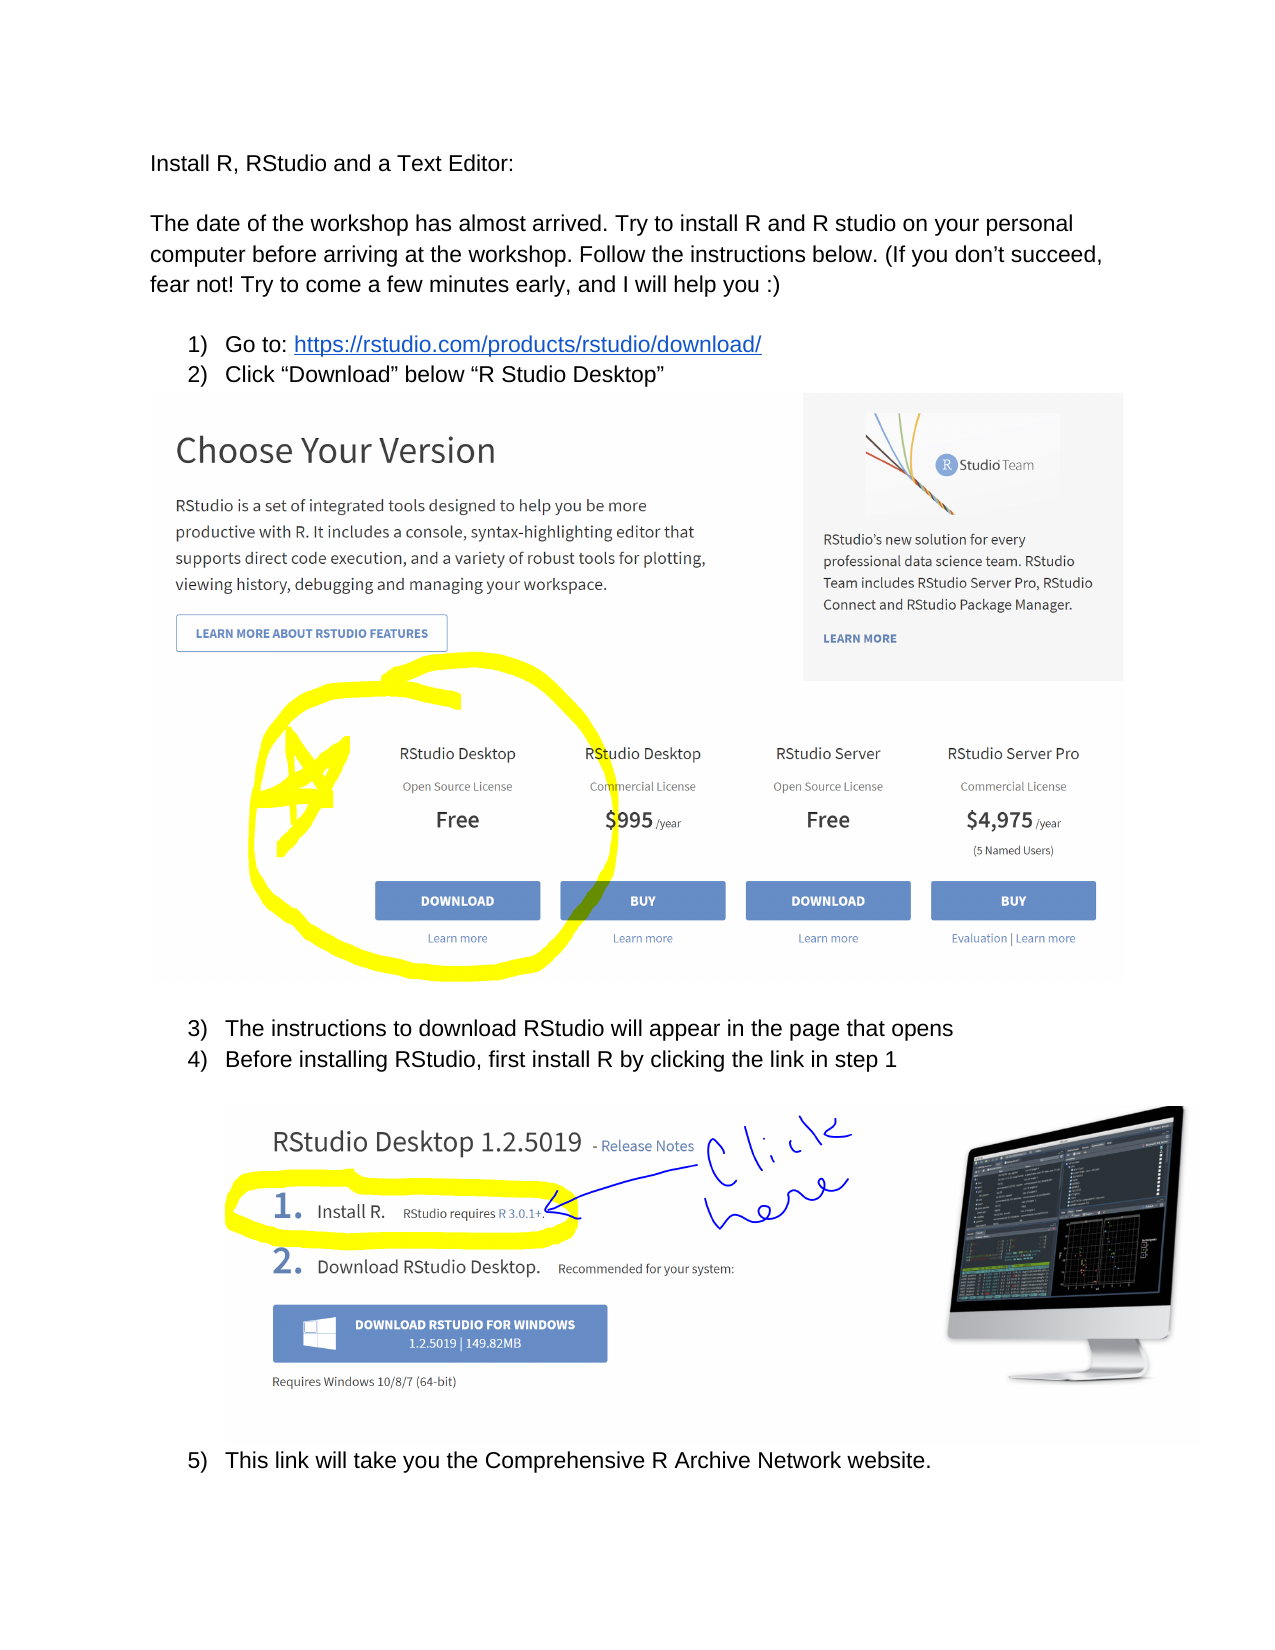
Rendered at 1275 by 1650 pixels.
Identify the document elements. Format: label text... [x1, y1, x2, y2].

picture [225, 1106, 1200, 1444]
picture [150, 391, 1125, 982]
list Before installing RStudio, first install R by clicking the link in step 1 [187, 1046, 1125, 1072]
list Click “Download” below “R Studio Desktop” [187, 361, 1125, 388]
text Install R, RStudio and a Text Editor: [150, 150, 1125, 207]
list This link will take you the Comprehensive R Archive Network website. [187, 1447, 1125, 1474]
list The instructions to download RStudio will appear in the page that opens [187, 1015, 1125, 1042]
text The date of the workshop has almost arrived. Try to install R and R studio on your personal computer before arriving at the workshop. Follow the instructions below. (If you don’t succeed, fear not! Try to come a few minutes early, and I will help you :) [150, 210, 1125, 297]
list Go to: https://rstudio.com/products/rstudio/download/ [187, 331, 1125, 358]
